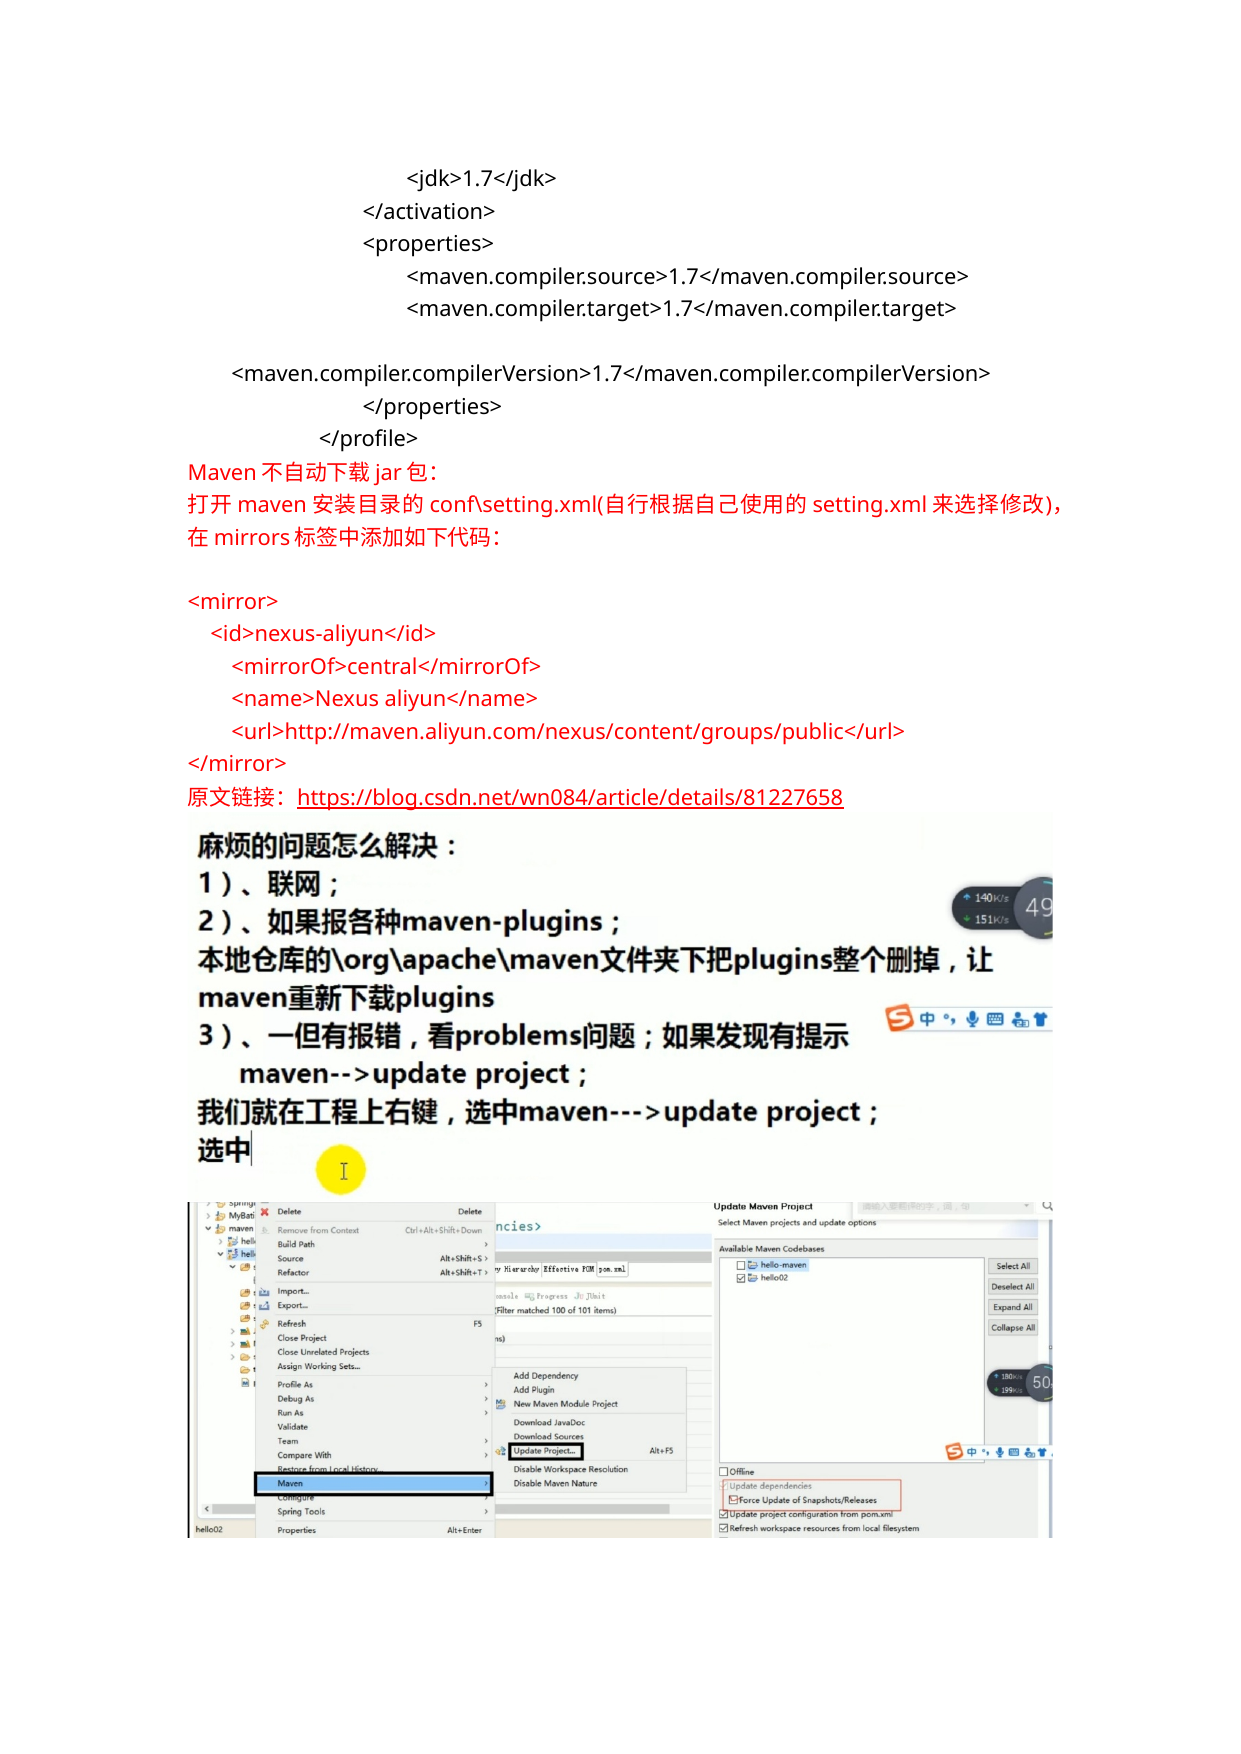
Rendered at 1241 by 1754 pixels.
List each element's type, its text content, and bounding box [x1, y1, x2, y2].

text <mirror> [187, 584, 1053, 617]
text <jdk>1.7</jdk> [187, 162, 1053, 194]
text </profile> [187, 422, 1053, 454]
text <name>Nexus aliyun</name> [187, 682, 1053, 714]
text <properties> [187, 227, 1053, 259]
text 原文链接：https://blog.csdn.net/wn084/article/details/81227658 [187, 779, 1053, 812]
text <id>nexus-aliyun</id> [187, 617, 1053, 649]
text <maven.compiler.target>1.7</maven.compiler.target> [187, 292, 1053, 324]
picture [187, 1202, 1053, 1538]
text <mirrorOf>central</mirrorOf> [187, 649, 1053, 682]
text </properties> [187, 389, 1053, 422]
text <maven.compiler.source>1.7</maven.compiler.source> [187, 259, 1053, 292]
text 打开maven安装目录的conf\setting.xml(自行根据自己使用的setting.xml来选择修改)，在mirrors标签中添加如下代码： [187, 487, 1053, 552]
text </activation> [187, 194, 1053, 227]
picture [187, 812, 1053, 1201]
text </mirror> [187, 747, 1053, 779]
text <url>http://maven.aliyun.com/nexus/content/groups/public</url> [187, 714, 1053, 747]
text Maven不自动下载jar包： [187, 454, 1053, 487]
text <maven.compiler.compilerVersion>1.7</maven.compiler.compilerVersion> [187, 324, 1053, 389]
